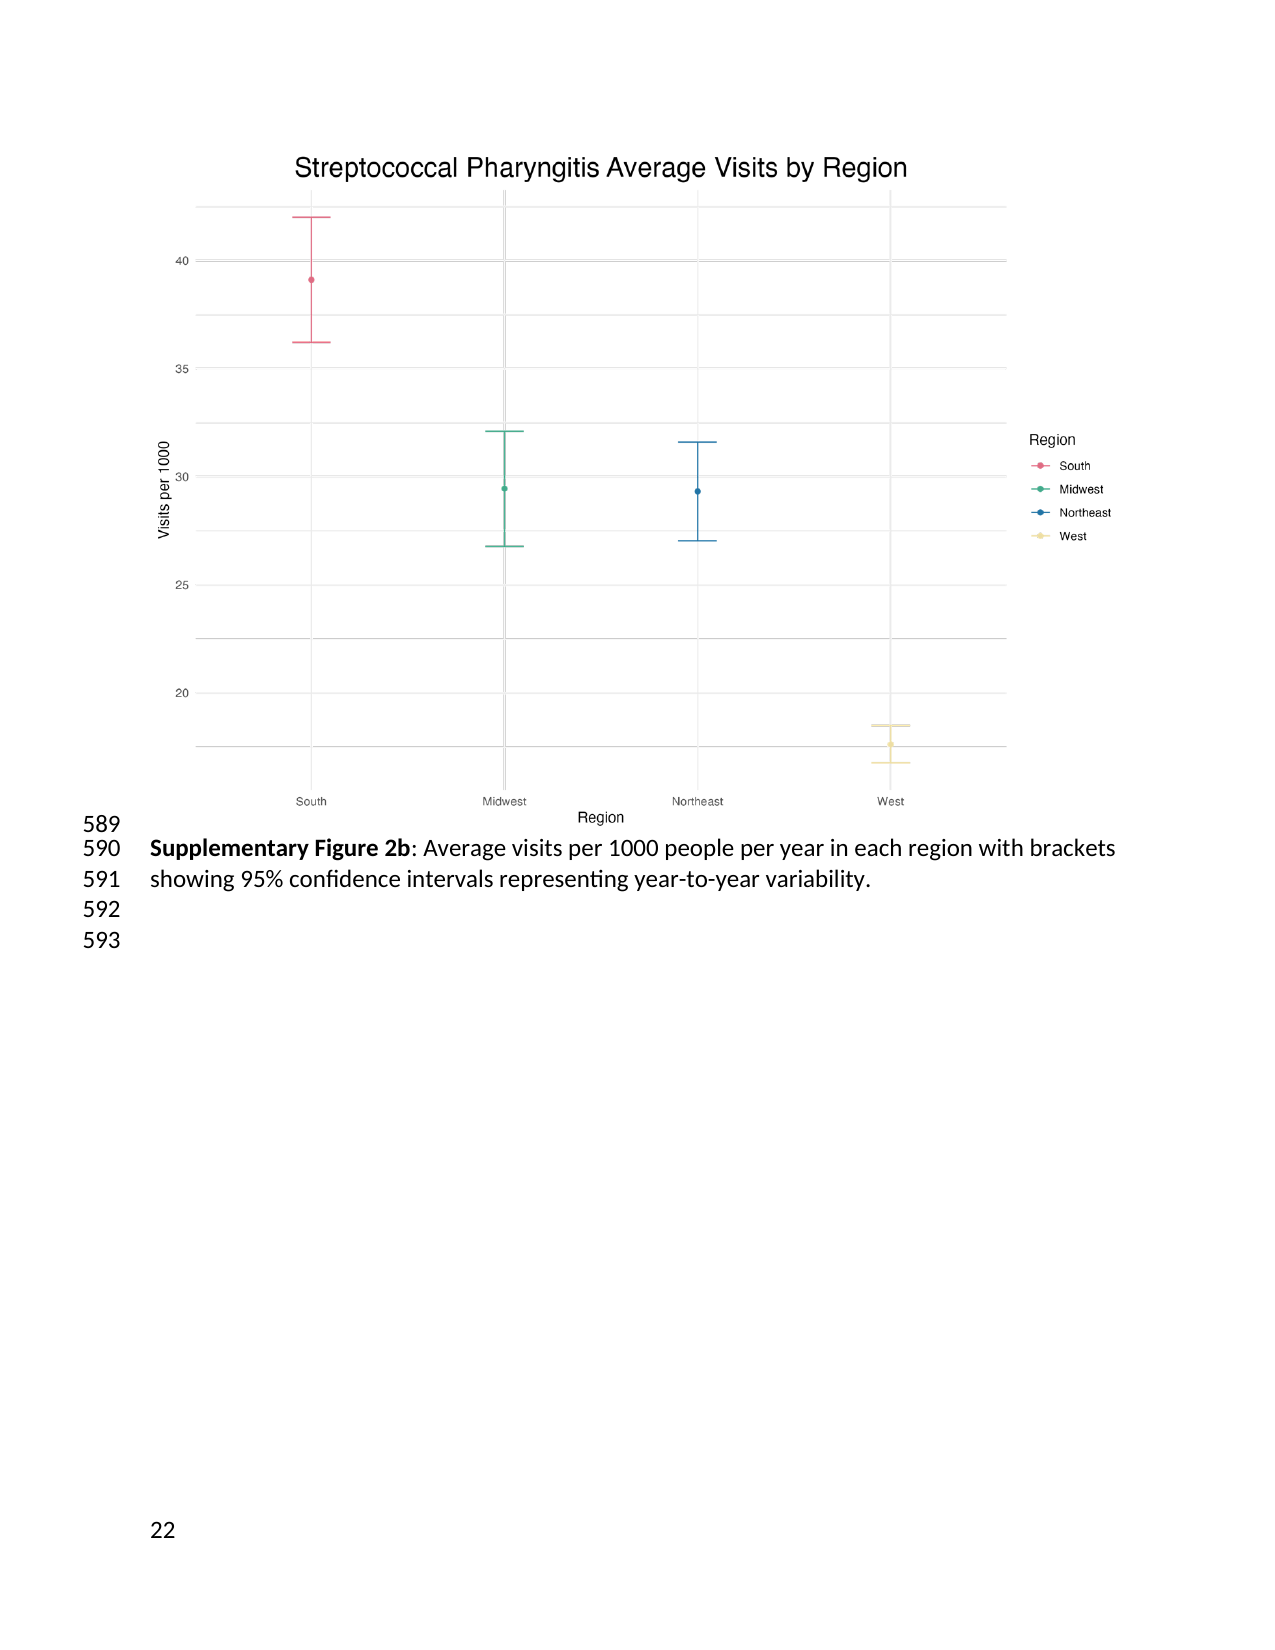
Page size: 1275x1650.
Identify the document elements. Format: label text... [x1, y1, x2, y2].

text Supplementary Figure 2b: Average visits per 1000 people per year in each region with brackets showing 95% confidence intervals representing year-to-year variability. [150, 833, 1125, 893]
picture [150, 150, 1125, 833]
